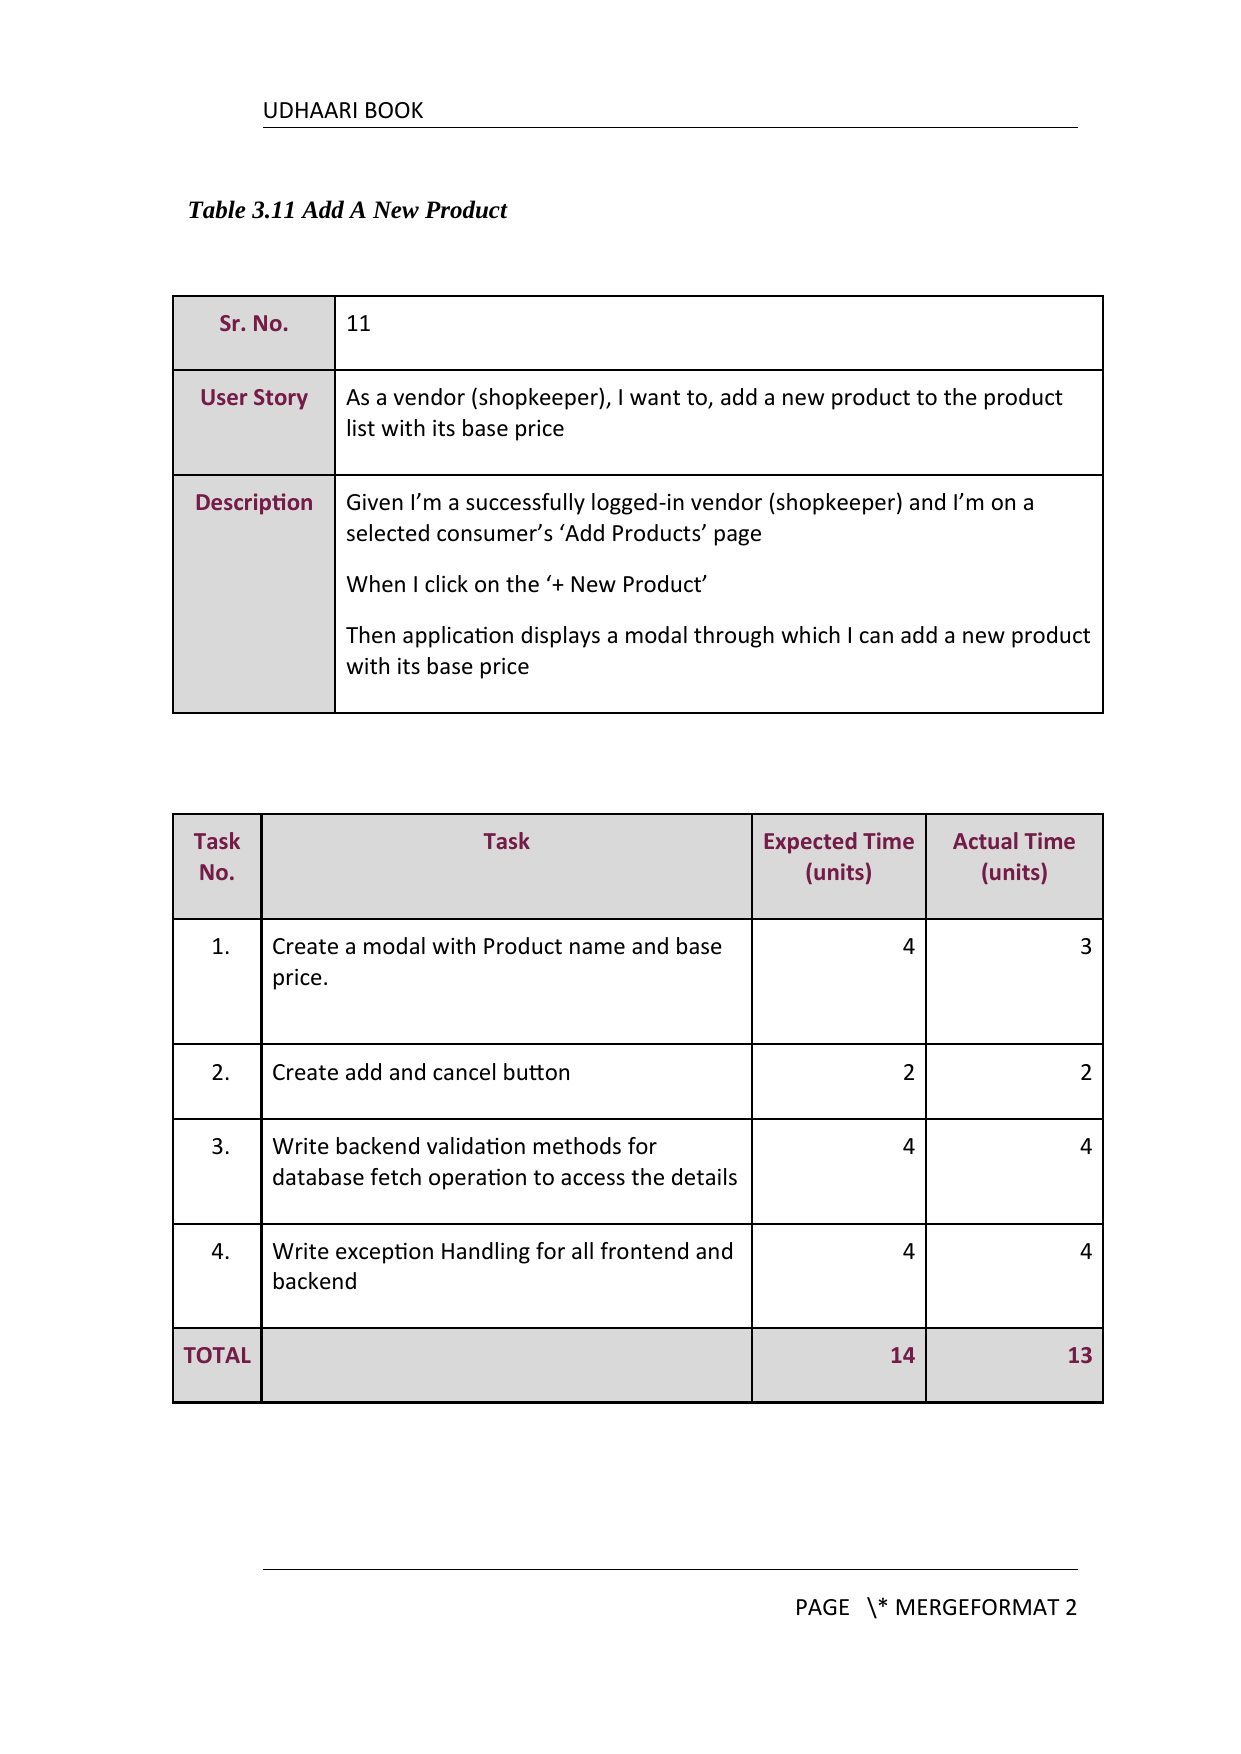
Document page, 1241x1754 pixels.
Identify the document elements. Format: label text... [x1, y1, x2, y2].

table_cell [263, 1329, 751, 1401]
table_header Sr. No. [174, 297, 334, 369]
table_cell 1. [174, 920, 260, 1043]
table_cell 13 [927, 1329, 1102, 1401]
table_header Actual Time (units) [927, 815, 1102, 918]
table_cell Write exception Handling for all frontend and backend [263, 1225, 751, 1327]
table_header 11 [336, 297, 1102, 369]
text Table 3.11 Add A New Product [187, 195, 1078, 224]
table_cell Description [174, 476, 334, 712]
table_cell Create a modal with Product name and base price. [263, 920, 751, 1043]
table_cell User Story [174, 371, 334, 474]
table_cell 4. [174, 1225, 260, 1327]
table_cell 3. [174, 1120, 260, 1222]
table_cell Create add and cancel button [263, 1045, 751, 1118]
table_cell 4 [927, 1120, 1102, 1222]
table_cell 2 [753, 1045, 925, 1118]
table_cell Given I’m a successfully logged-in vendor (shopkeeper) and I’m on a selected consumer’s ‘Add Products’ page When I click on the ‘+ New Product’ Then application displays a modal through which I can add a new product with its base price [336, 476, 1102, 712]
table_cell 4 [753, 1225, 925, 1327]
table_cell 4 [927, 1225, 1102, 1327]
table_cell 2 [927, 1045, 1102, 1118]
table_cell Write backend validation methods for database fetch operation to access the details [263, 1120, 751, 1222]
table_header Task [263, 815, 751, 918]
table_cell As a vendor (shopkeeper), I want to, add a new product to the product list with its base price [336, 371, 1102, 474]
table_cell TOTAL [174, 1329, 260, 1401]
table_header Expected Time (units) [753, 815, 925, 918]
table_cell 14 [753, 1329, 925, 1401]
table_cell 3 [927, 920, 1102, 1043]
table_cell 4 [753, 920, 925, 1043]
table_header Task No. [174, 815, 260, 918]
table_cell 2. [174, 1045, 260, 1118]
table_cell 4 [753, 1120, 925, 1222]
